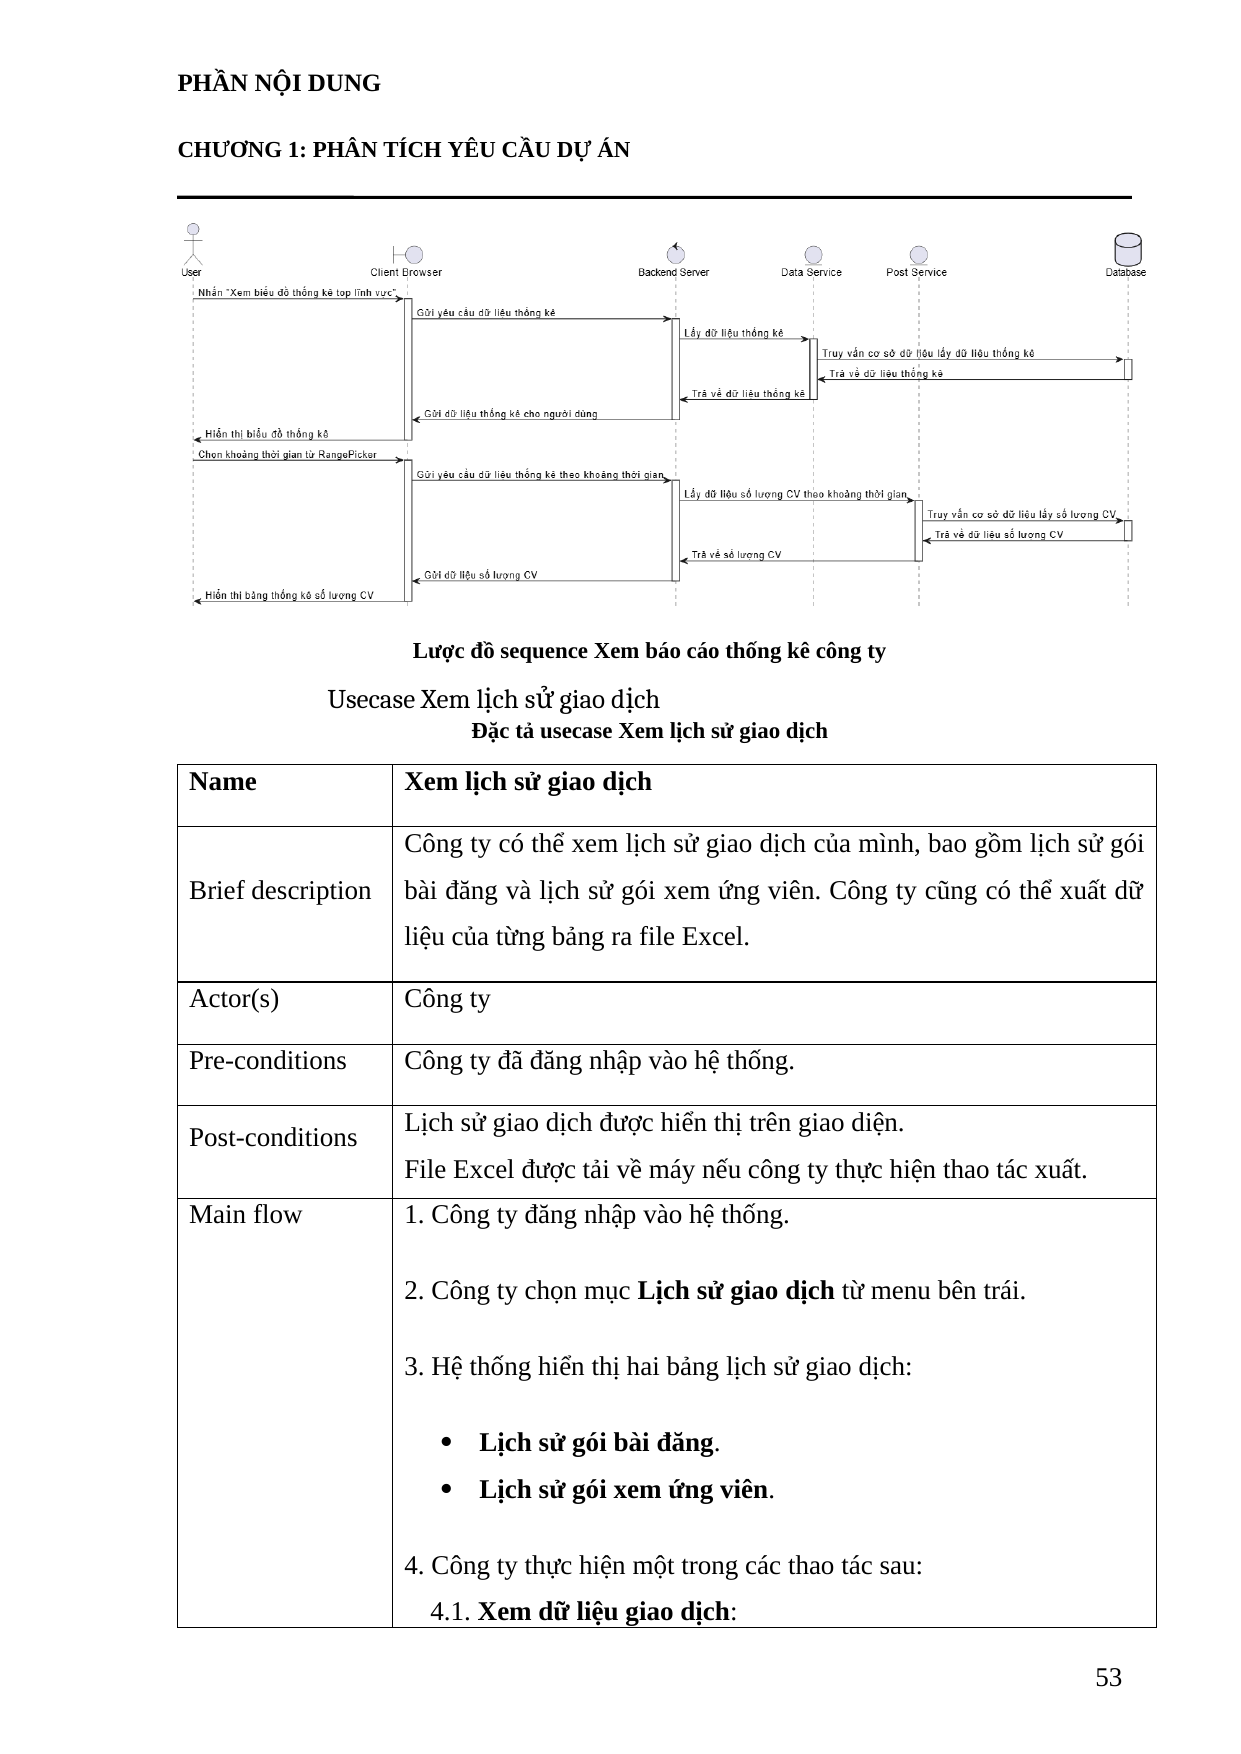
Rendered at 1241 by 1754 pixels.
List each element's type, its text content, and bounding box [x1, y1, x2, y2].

table_header Name [178, 765, 392, 826]
table_cell Công ty đã đăng nhập vào hệ thống. [393, 1045, 1156, 1105]
table_cell Actor(s) [178, 983, 392, 1043]
table_cell Post-conditions [178, 1106, 392, 1197]
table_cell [393, 1199, 1156, 1627]
text Đặc tả usecase Xem lịch sử giao dịch [177, 717, 1122, 743]
table_header Xem lịch sử giao dịch [393, 765, 1156, 826]
subtitle Usecase Xem lịch sử giao dịch [252, 684, 1122, 715]
picture [177, 219, 1153, 607]
table_cell Công ty [393, 983, 1156, 1043]
table_cell Brief description [178, 827, 392, 981]
table_cell Pre-conditions [178, 1045, 392, 1105]
table_cell Lịch sử giao dịch được hiển thị trên giao diện. File Excel được tải về máy nếu công ty thực hiện thao tác xuất. [393, 1106, 1156, 1197]
table_cell Công ty có thể xem lịch sử giao dịch của mình, bao gồm lịch sử gói bài đăng và lịch sử gói xem ứng viên. Công ty cũng có thể xuất dữ liệu của từng bảng ra file Excel. [393, 827, 1156, 981]
table_cell Main flow [178, 1199, 392, 1627]
text Lược đồ sequence Xem báo cáo thống kê công ty [177, 637, 1122, 663]
